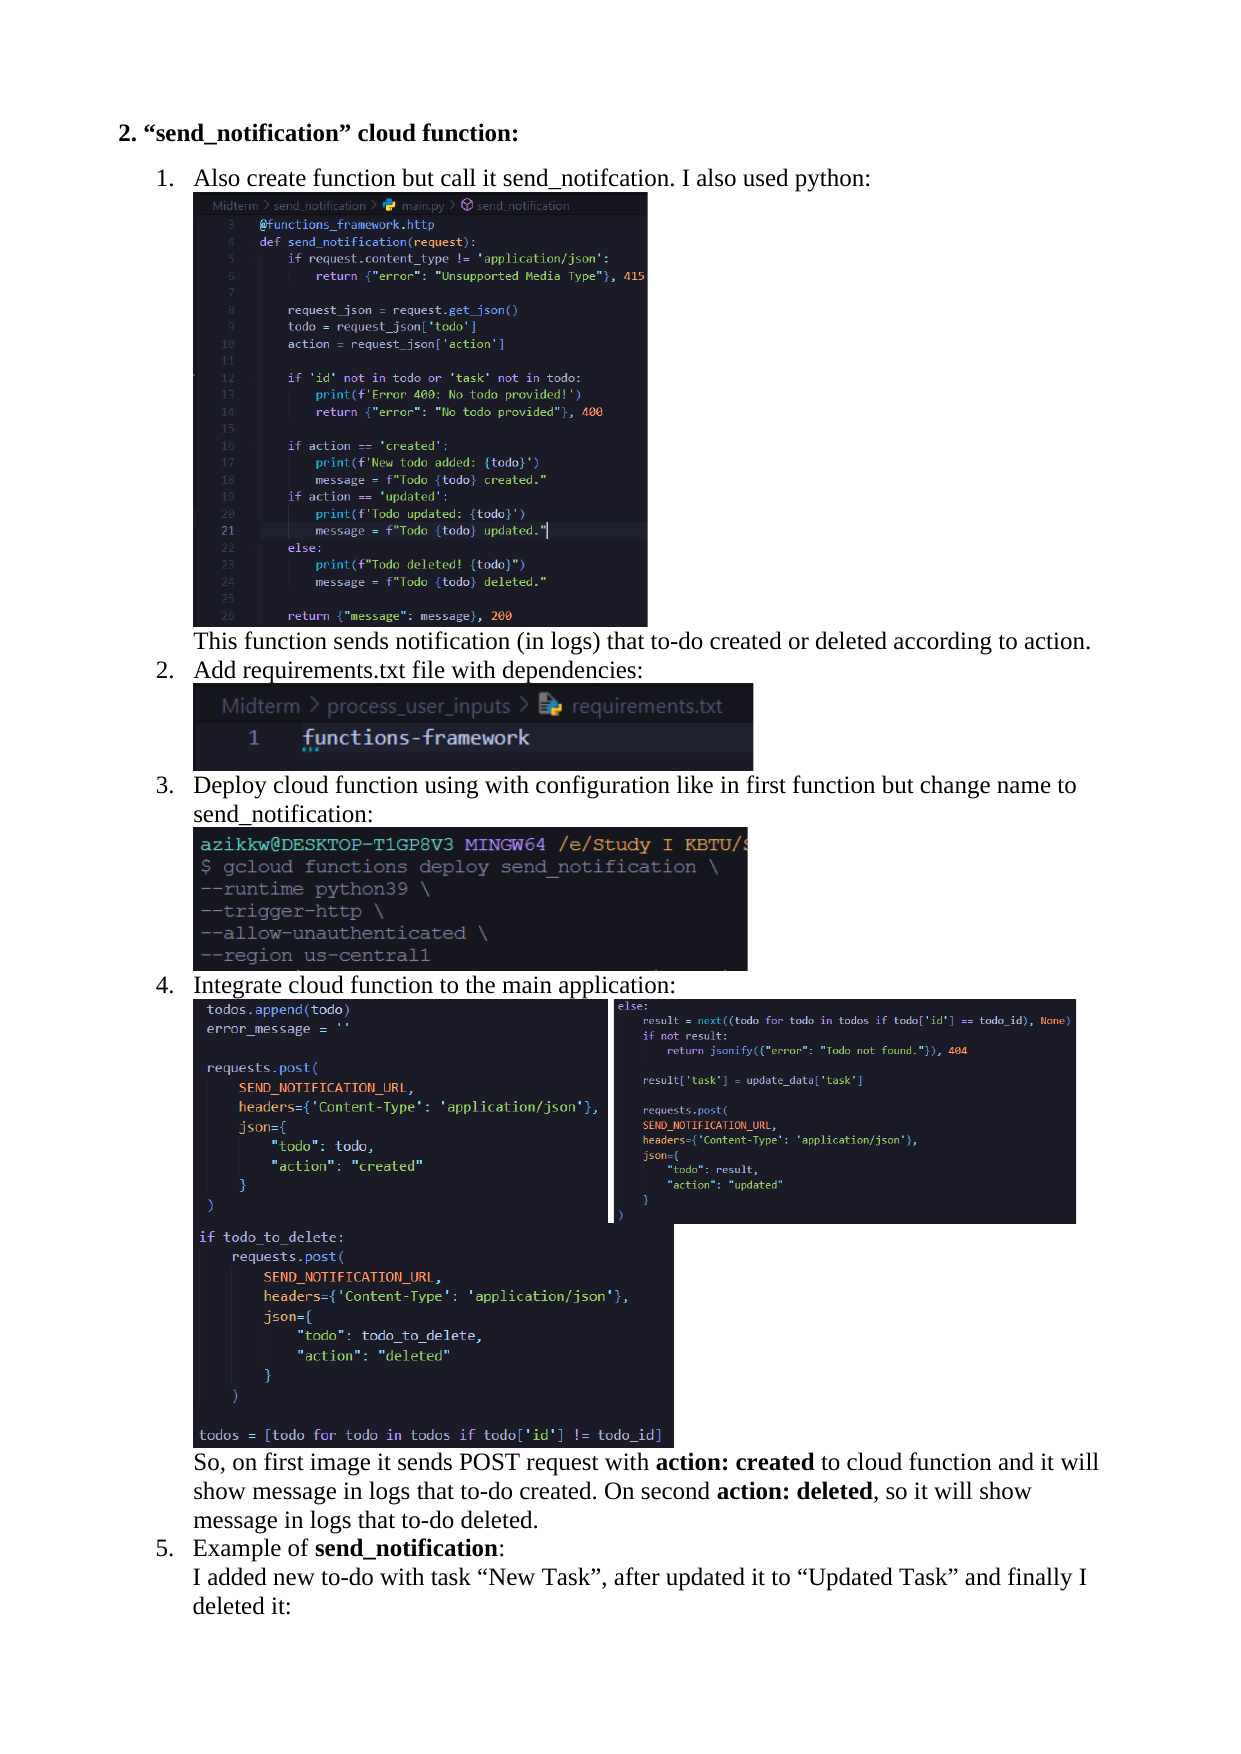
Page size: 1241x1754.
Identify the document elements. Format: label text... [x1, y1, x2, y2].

picture [193, 192, 648, 627]
picture [193, 999, 1077, 1448]
list Also create function but call it send_notifcation. I also used python: [156, 163, 1122, 192]
list So, on first image it sends POST request with action: created to cloud function and it will show message in logs that to-do created. On second action: deleted, so it will show message in logs that to-do deleted. [193, 1447, 1122, 1533]
list This function sends notification (in logs) that to-do created or deleted according to action. [193, 626, 1122, 655]
picture [193, 683, 754, 771]
list Deploy cloud function using with configuration like in first function but change name to send_notification: [156, 770, 1122, 828]
text 2. “send_notification” cloud function: [118, 118, 1122, 147]
list Integrate cloud function to the main application: [156, 970, 1122, 999]
list I added new to-do with task “New Task”, after updated it to “Updated Task” and finally I deleted it: [192, 1562, 1122, 1620]
picture [193, 827, 748, 971]
list Example of send_notification: [155, 1533, 1122, 1562]
